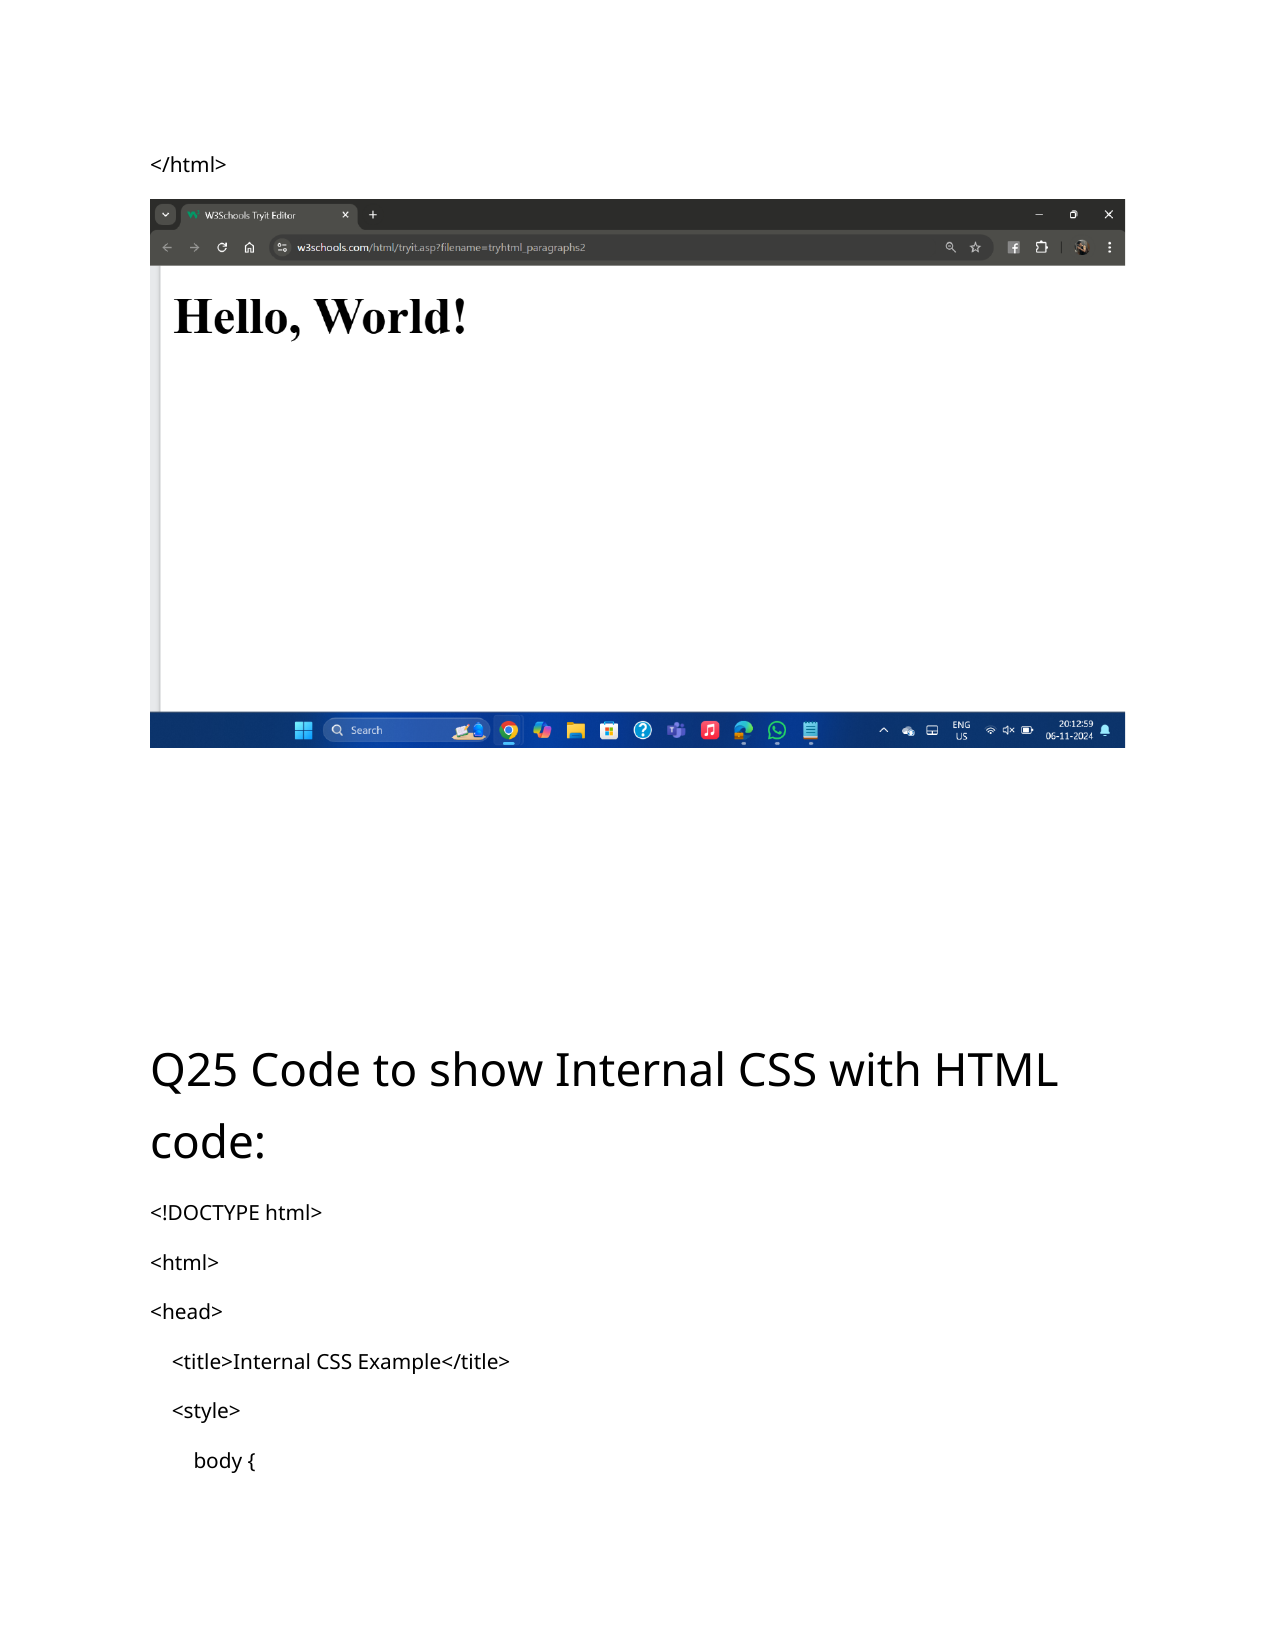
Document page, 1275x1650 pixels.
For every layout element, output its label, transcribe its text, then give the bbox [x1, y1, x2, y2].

text <style> [150, 1397, 1125, 1425]
text <head> [150, 1297, 1125, 1326]
text body { [150, 1446, 1125, 1474]
text <title>Internal CSS Example</title> [150, 1347, 1125, 1375]
text </html> [150, 150, 1125, 178]
text <!DOCTYPE html> [150, 1198, 1125, 1227]
text Q25 Code to show Internal CSS with HTML code: [150, 1037, 1125, 1172]
picture [150, 199, 1125, 748]
text <html> [150, 1248, 1125, 1276]
